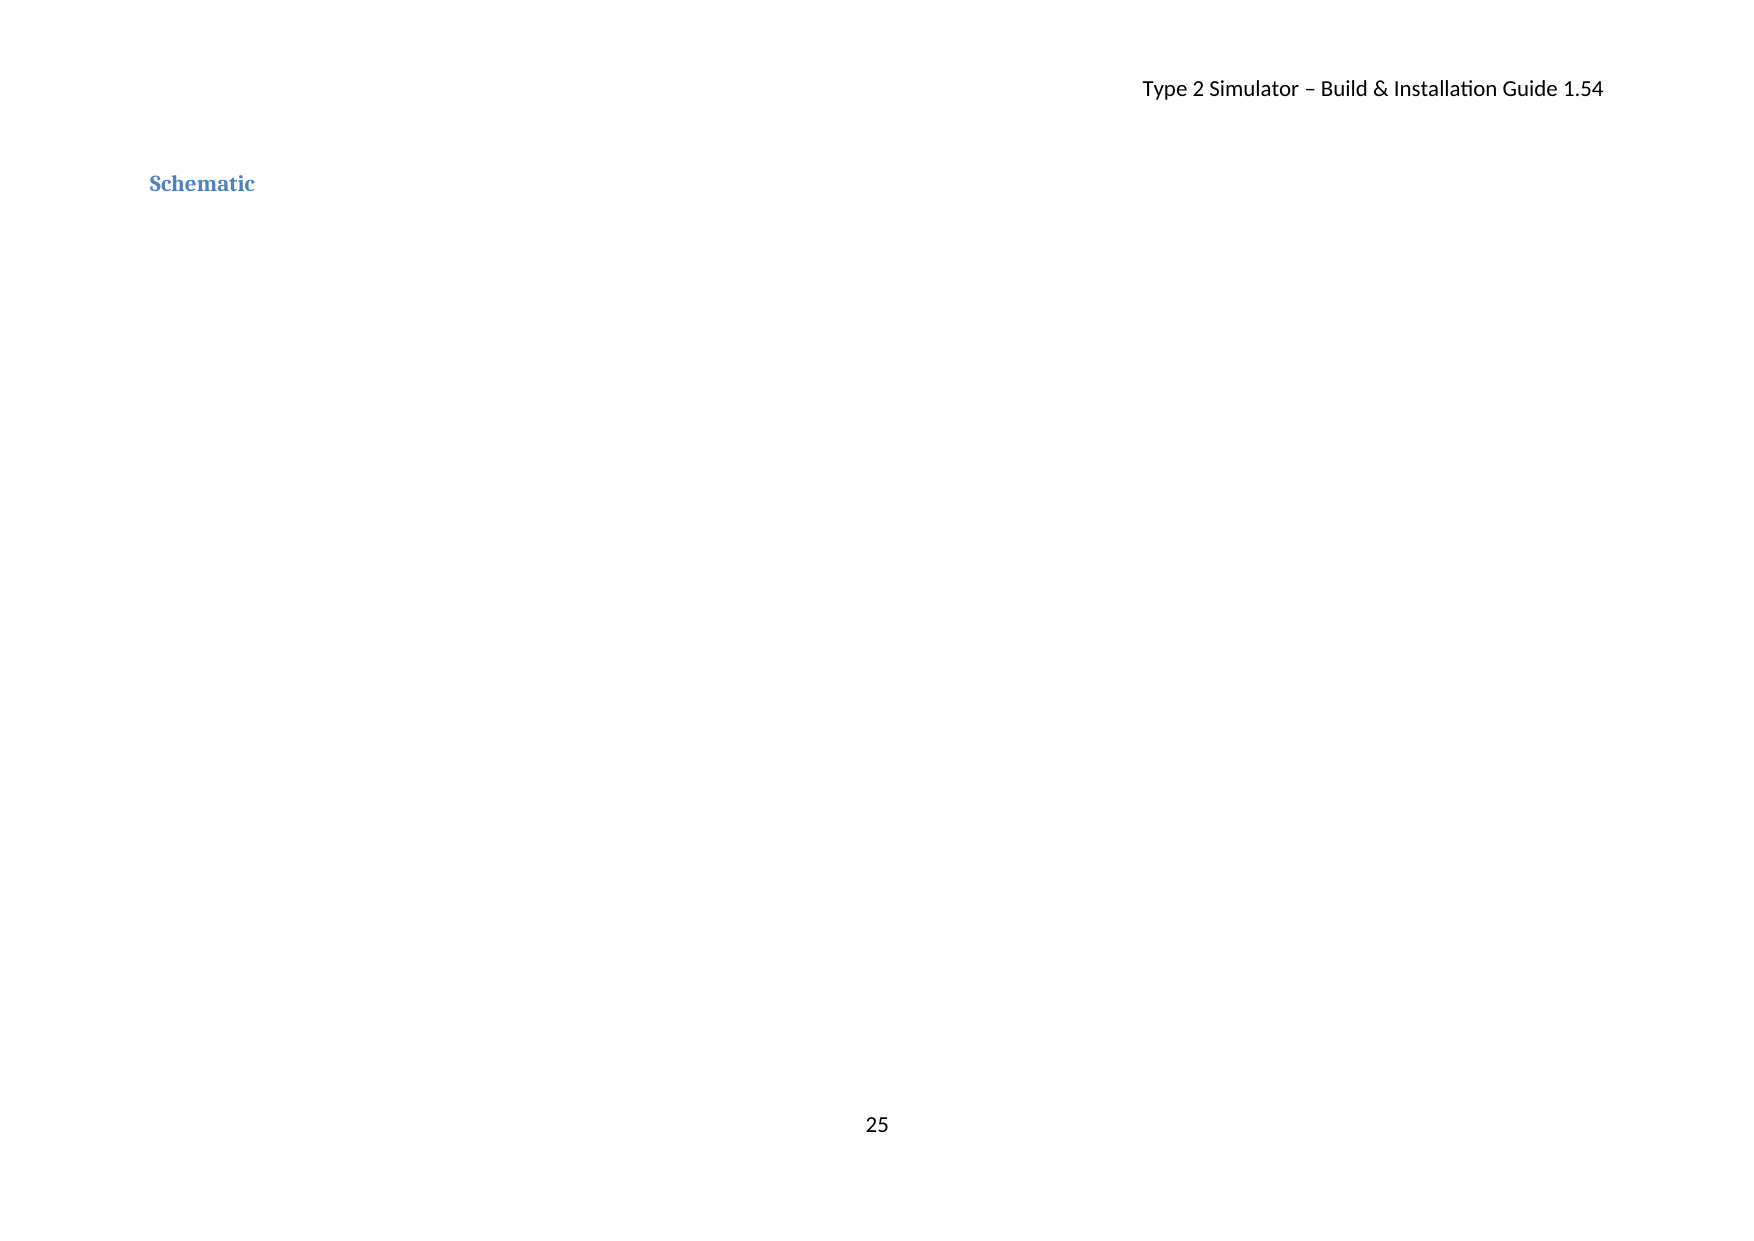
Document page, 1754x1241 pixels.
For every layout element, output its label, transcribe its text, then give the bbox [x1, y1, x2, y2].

subtitle Schematic [150, 171, 1604, 197]
